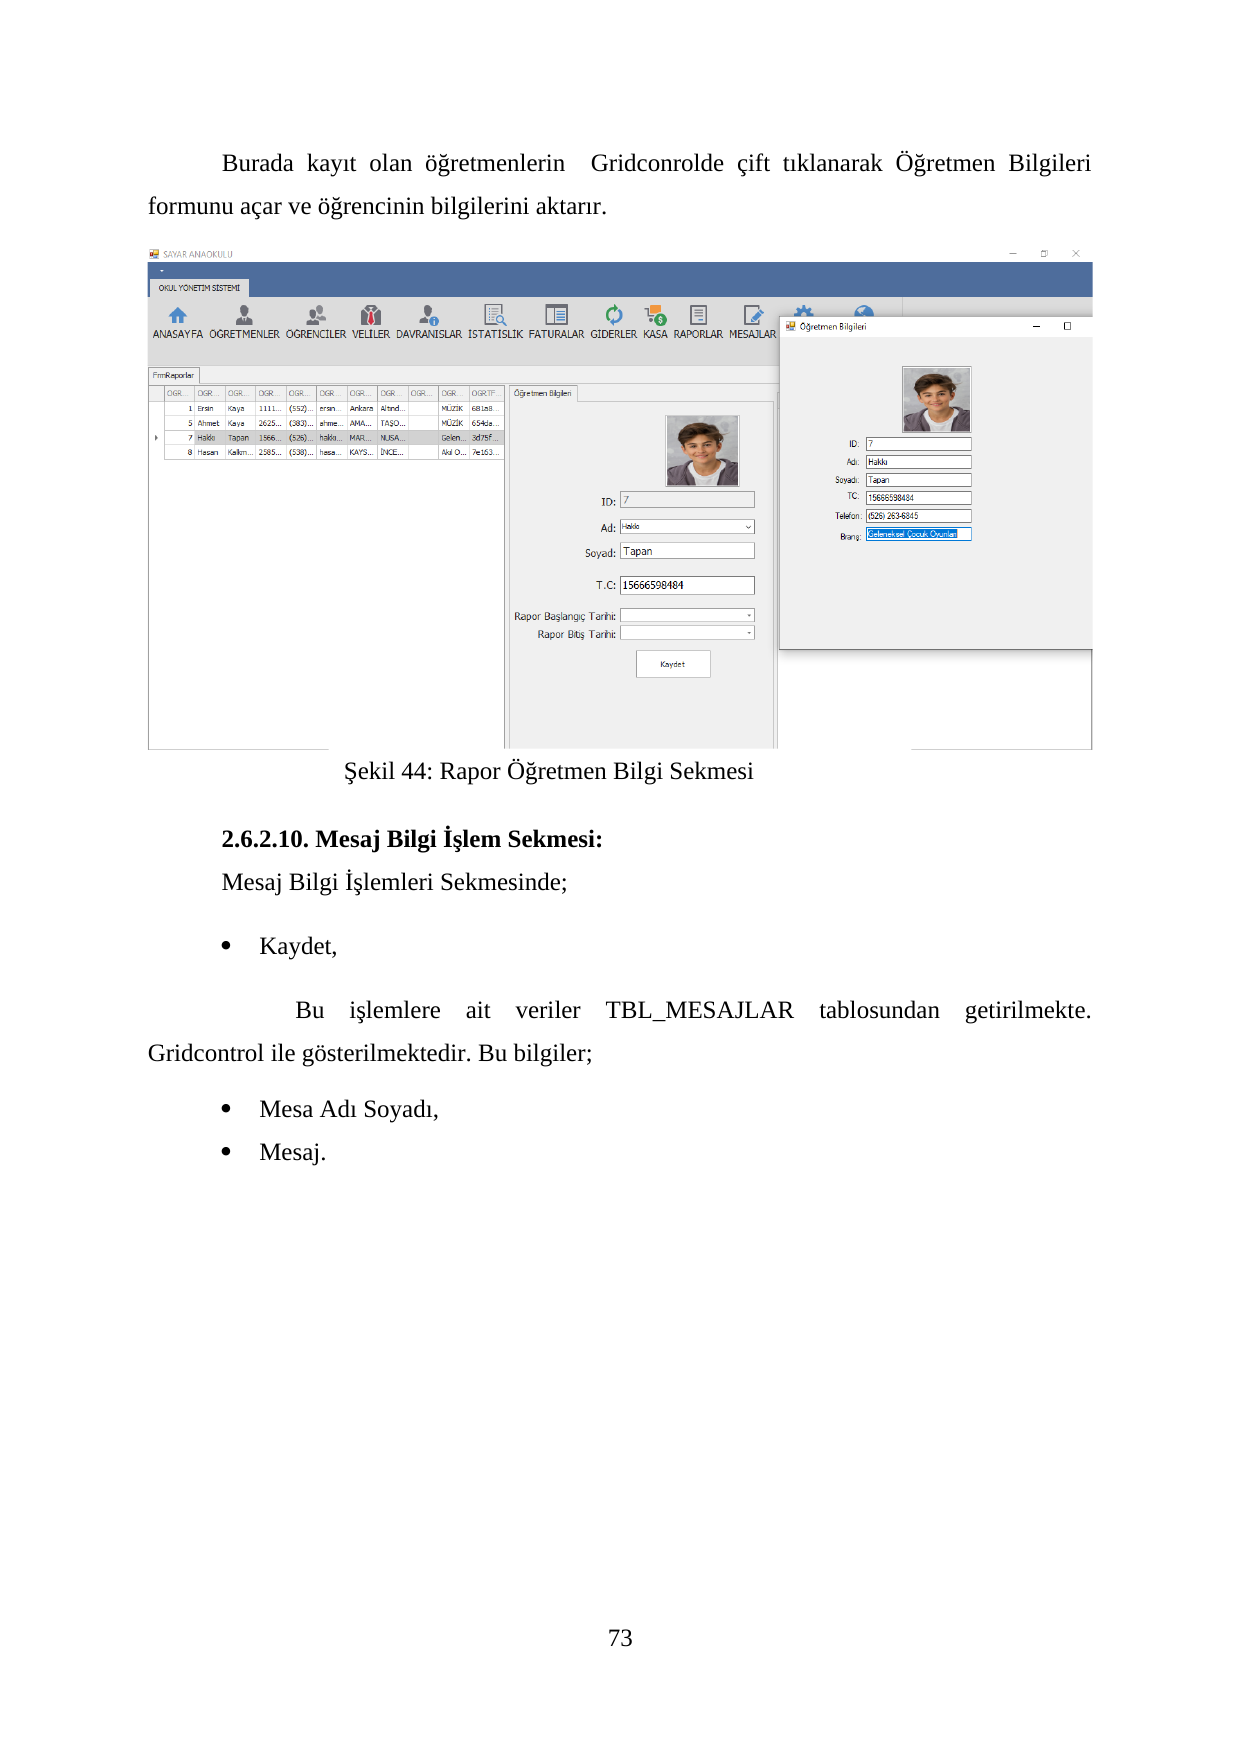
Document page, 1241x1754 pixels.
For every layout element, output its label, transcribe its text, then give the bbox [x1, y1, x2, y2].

list Kaydet, [222, 931, 1092, 960]
picture [147, 246, 1093, 750]
list Mesa Adı Soyadı, [222, 1094, 1092, 1122]
list Mesaj. [222, 1137, 1092, 1166]
text Bu işlemlere ait veriler TBL_MESAJLAR tablosundan getirilmekte. Gridcontrol ile gösterilmektedir. Bu bilgiler; [148, 995, 1092, 1067]
text Burada kayıt olan öğretmenlerin Gridconrolde çift tıklanarak Öğretmen Bilgileri formunu açar ve öğrencinin bilgilerini aktarır. [148, 148, 1092, 219]
text Mesaj Bilgi İşlemleri Sekmesinde; [148, 867, 1092, 896]
subtitle 2.6.2.10. Mesaj Bilgi İşlem Sekmesi: [148, 824, 1092, 853]
